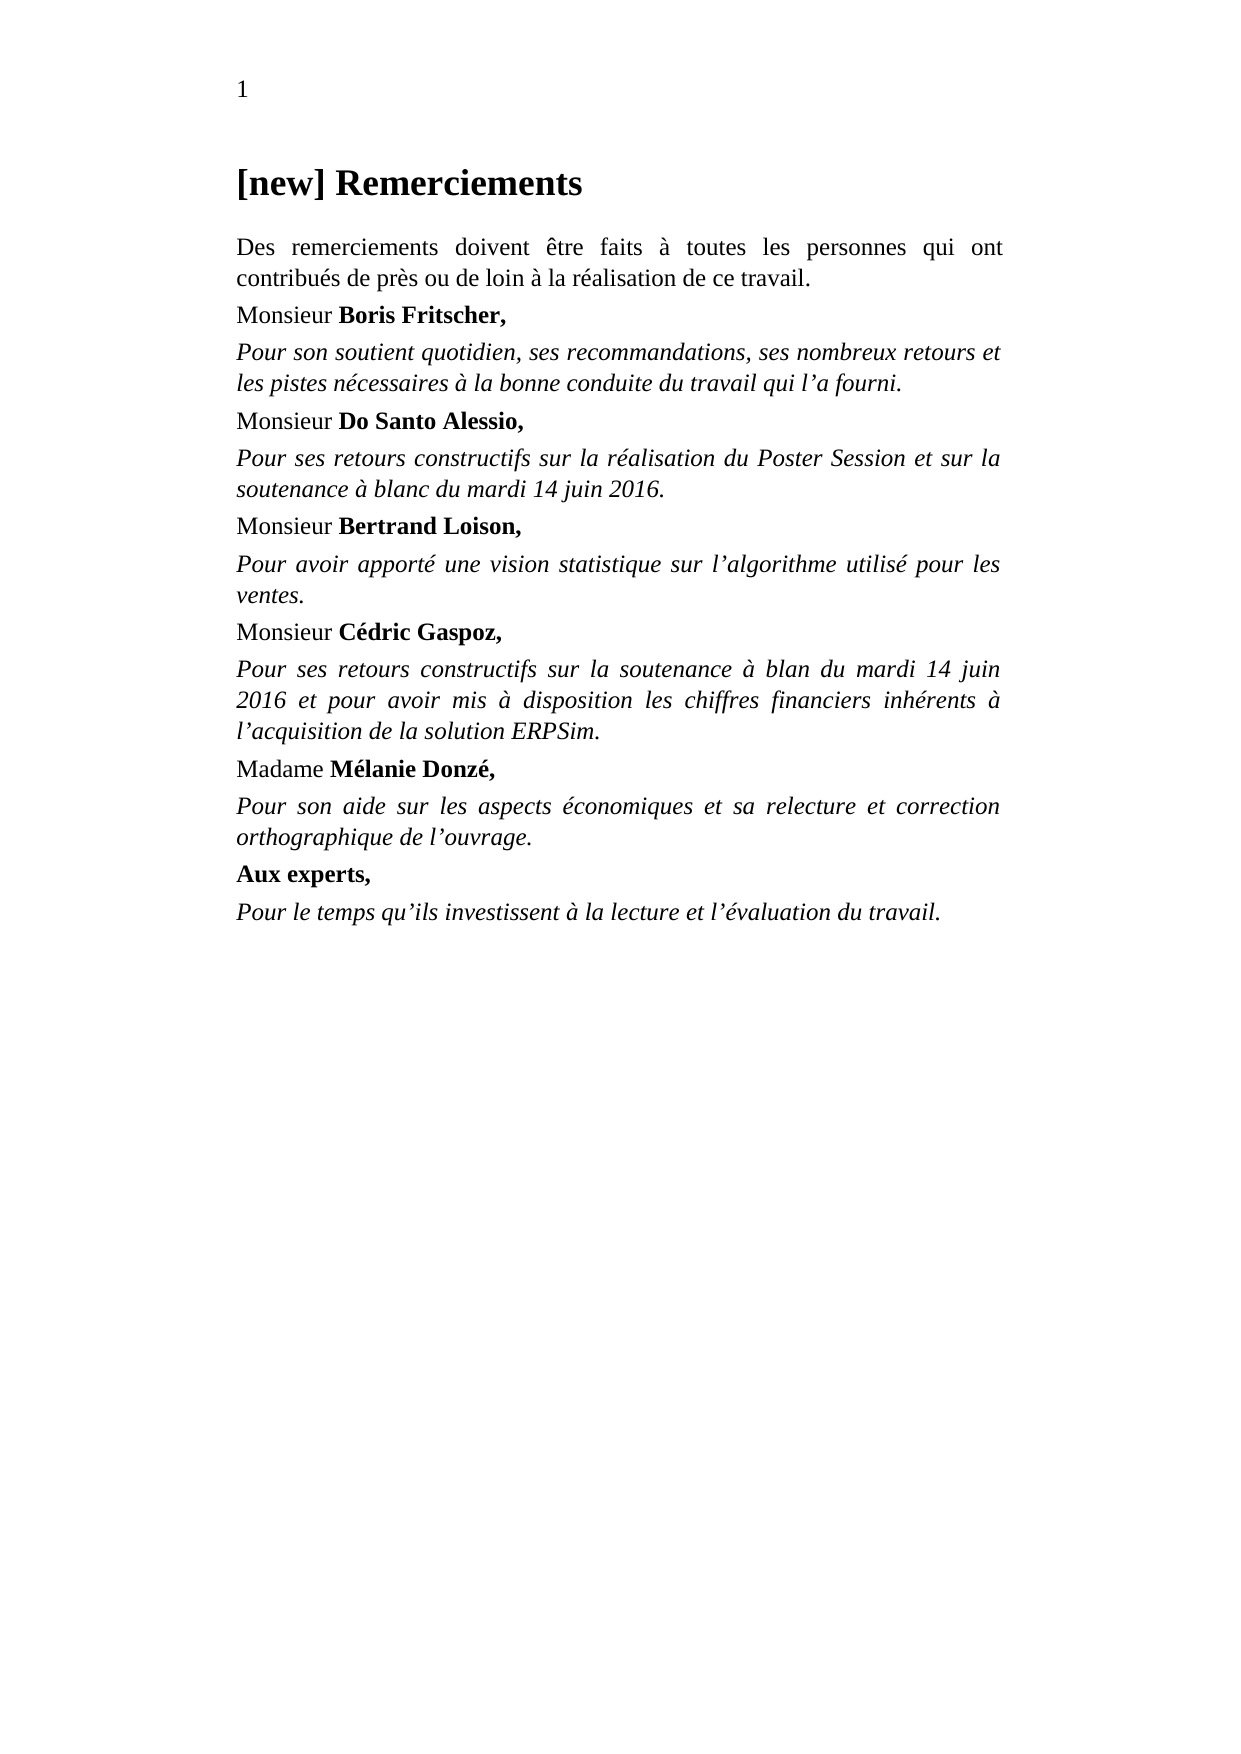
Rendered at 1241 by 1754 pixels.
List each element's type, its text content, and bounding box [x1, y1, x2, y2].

text Monsieur Do Santo Alessio, [236, 406, 1004, 434]
text Pour le temps qu’ils investissent à la lecture et l’évaluation du travail. [236, 897, 1004, 925]
text Pour son soutient quotidien, ses recommandations, ses nombreux retours et les pistes nécessaires à la bonne conduite du travail qui l’a fourni. [236, 337, 1004, 397]
text [new] Remerciements [236, 160, 1004, 203]
text Monsieur Boris Fritscher, [236, 300, 1004, 329]
text Monsieur Bertrand Loison, [236, 511, 1004, 540]
text Des remerciements doivent être faits à toutes les personnes qui ont contribués de près ou de loin à la réalisation de ce travail. [236, 232, 1004, 292]
text Aux experts, [236, 859, 1004, 888]
text Pour avoir apporté une vision statistique sur l’algorithme utilisé pour les ventes. [236, 549, 1004, 608]
text Monsieur Cédric Gaspoz, [236, 617, 1004, 646]
text Pour ses retours constructifs sur la réalisation du Poster Session et sur la soutenance à blanc du mardi 14 juin 2016. [236, 443, 1004, 503]
text Pour ses retours constructifs sur la soutenance à blan du mardi 14 juin 2016 et pour avoir mis à disposition les chiffres financiers inhérents à l’acquisition de la solution ERPSim. [236, 654, 1004, 745]
text Pour son aide sur les aspects économiques et sa relecture et correction orthographique de l’ouvrage. [236, 791, 1004, 851]
text Madame Mélanie Donzé, [236, 754, 1004, 782]
